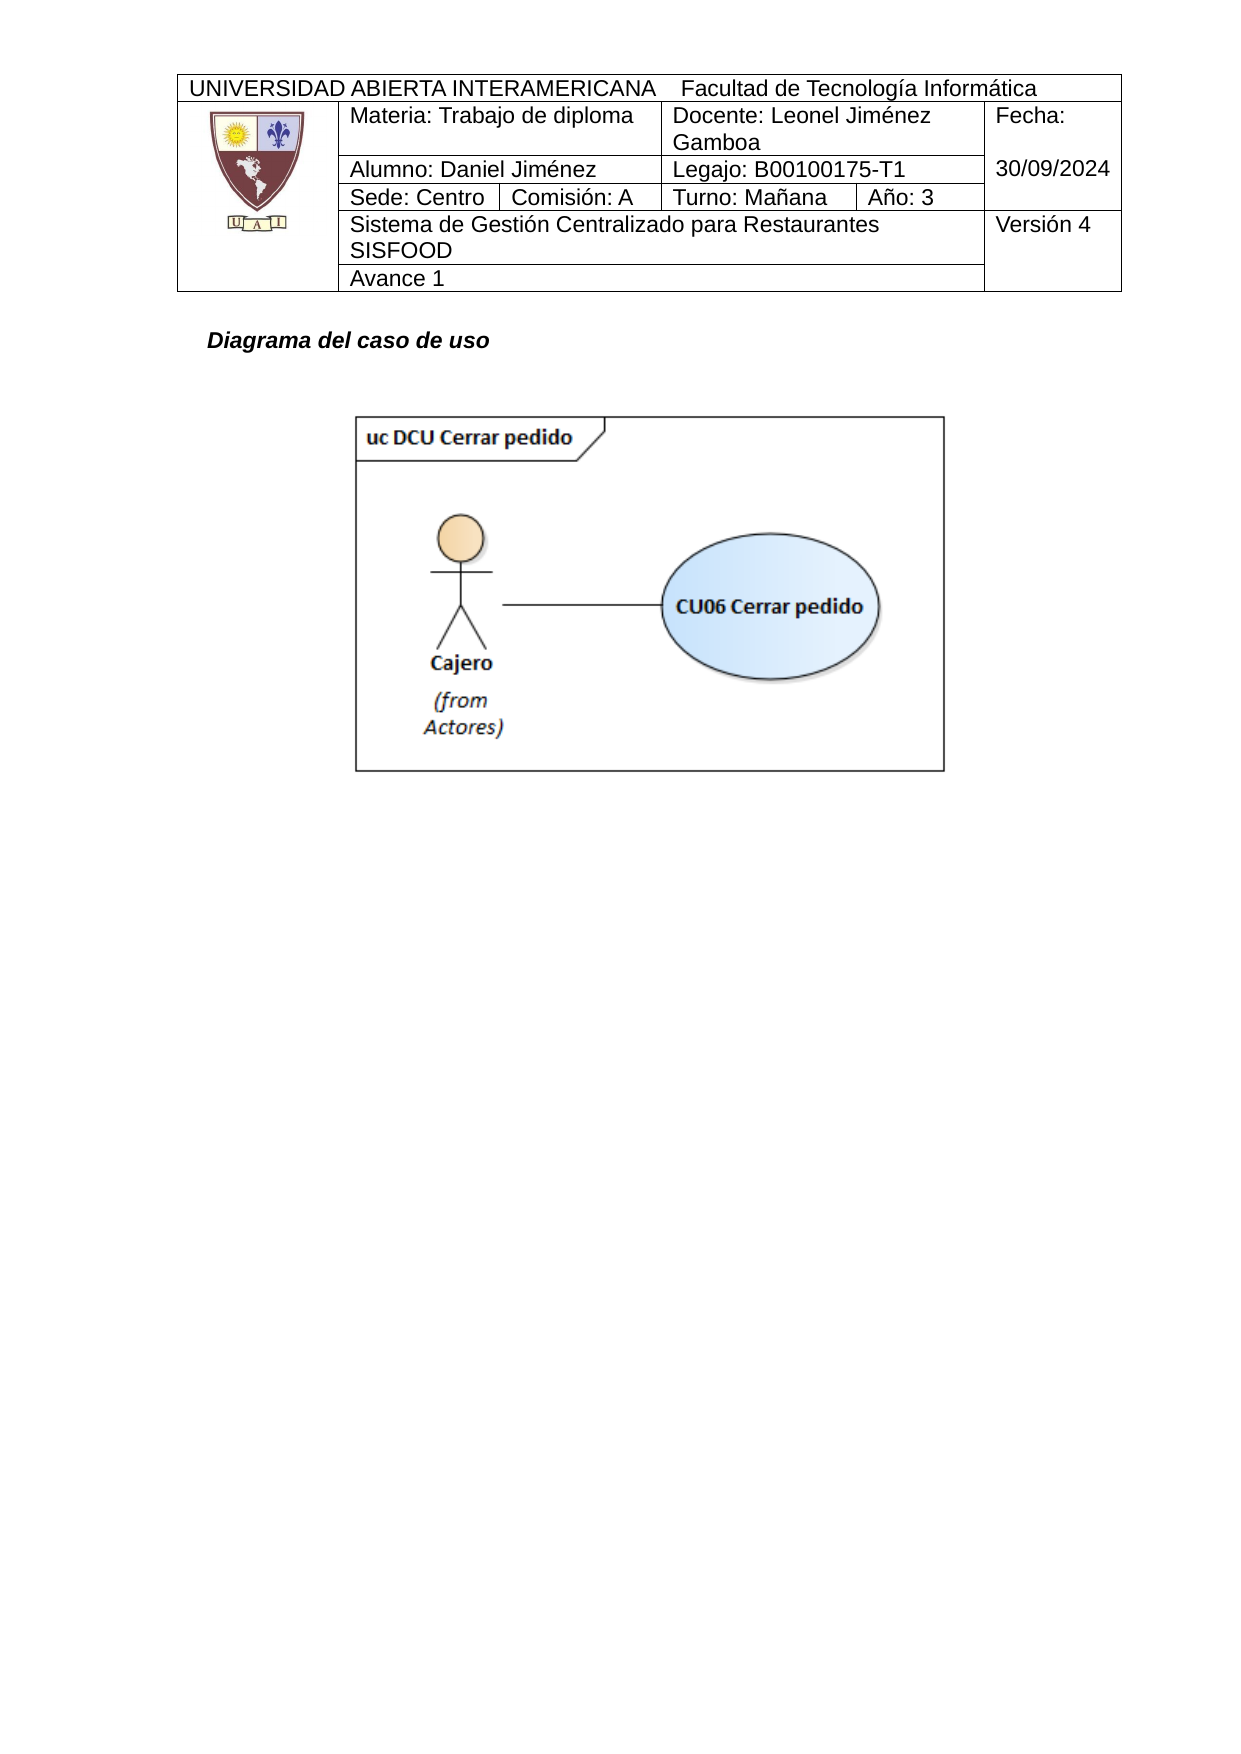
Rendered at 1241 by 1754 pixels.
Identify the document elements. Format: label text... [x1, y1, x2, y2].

subtitle Diagrama del caso de uso [207, 327, 1122, 353]
picture [343, 404, 956, 783]
picture [188, 102, 327, 236]
